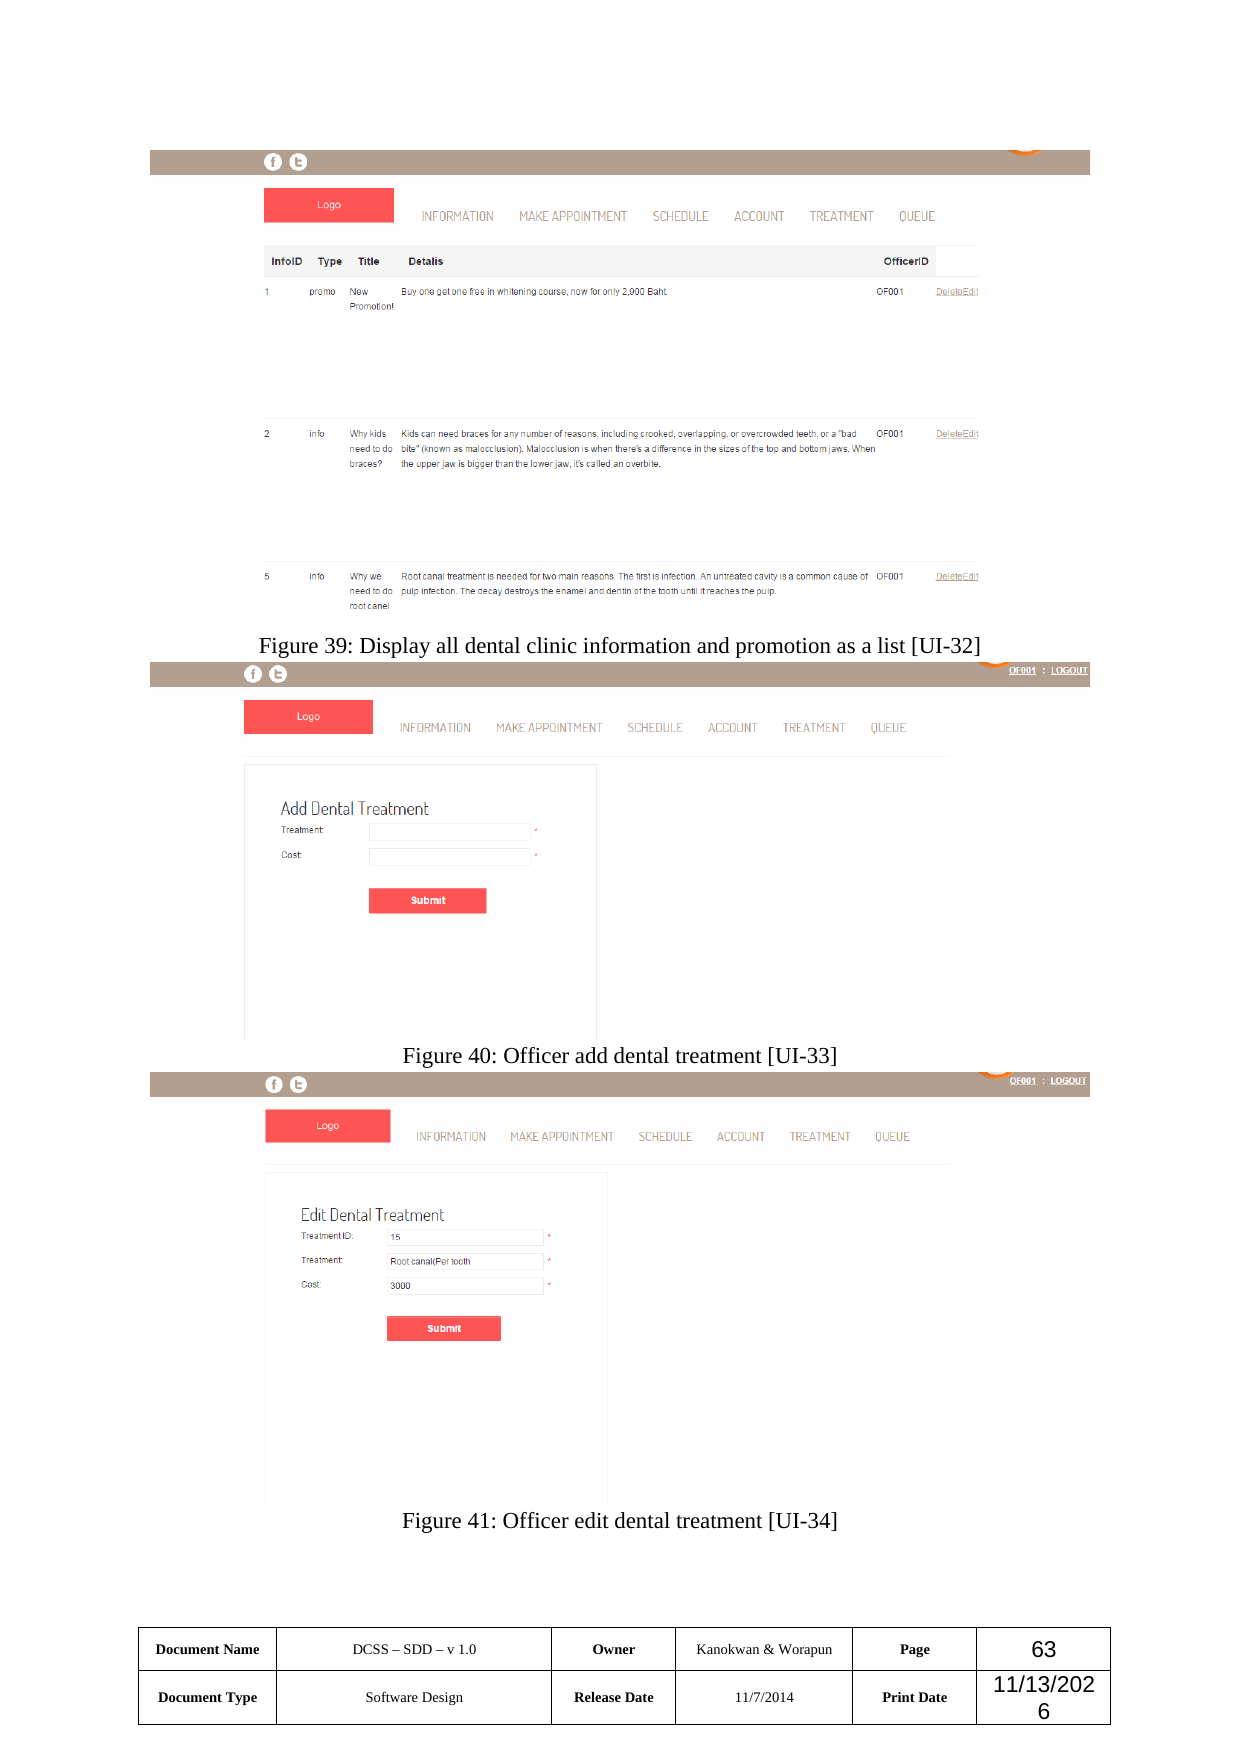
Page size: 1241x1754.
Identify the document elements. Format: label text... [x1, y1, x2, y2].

picture [150, 150, 1091, 629]
picture [150, 1072, 1091, 1503]
text Figure 41: Officer edit dental treatment [UI-34] [150, 1507, 1090, 1533]
text Figure 40: Officer add dental treatment [UI-33] [150, 1042, 1090, 1068]
text Figure 39: Display all dental clinic information and promotion as a list [UI-32] [150, 632, 1090, 659]
picture [150, 662, 1091, 1039]
